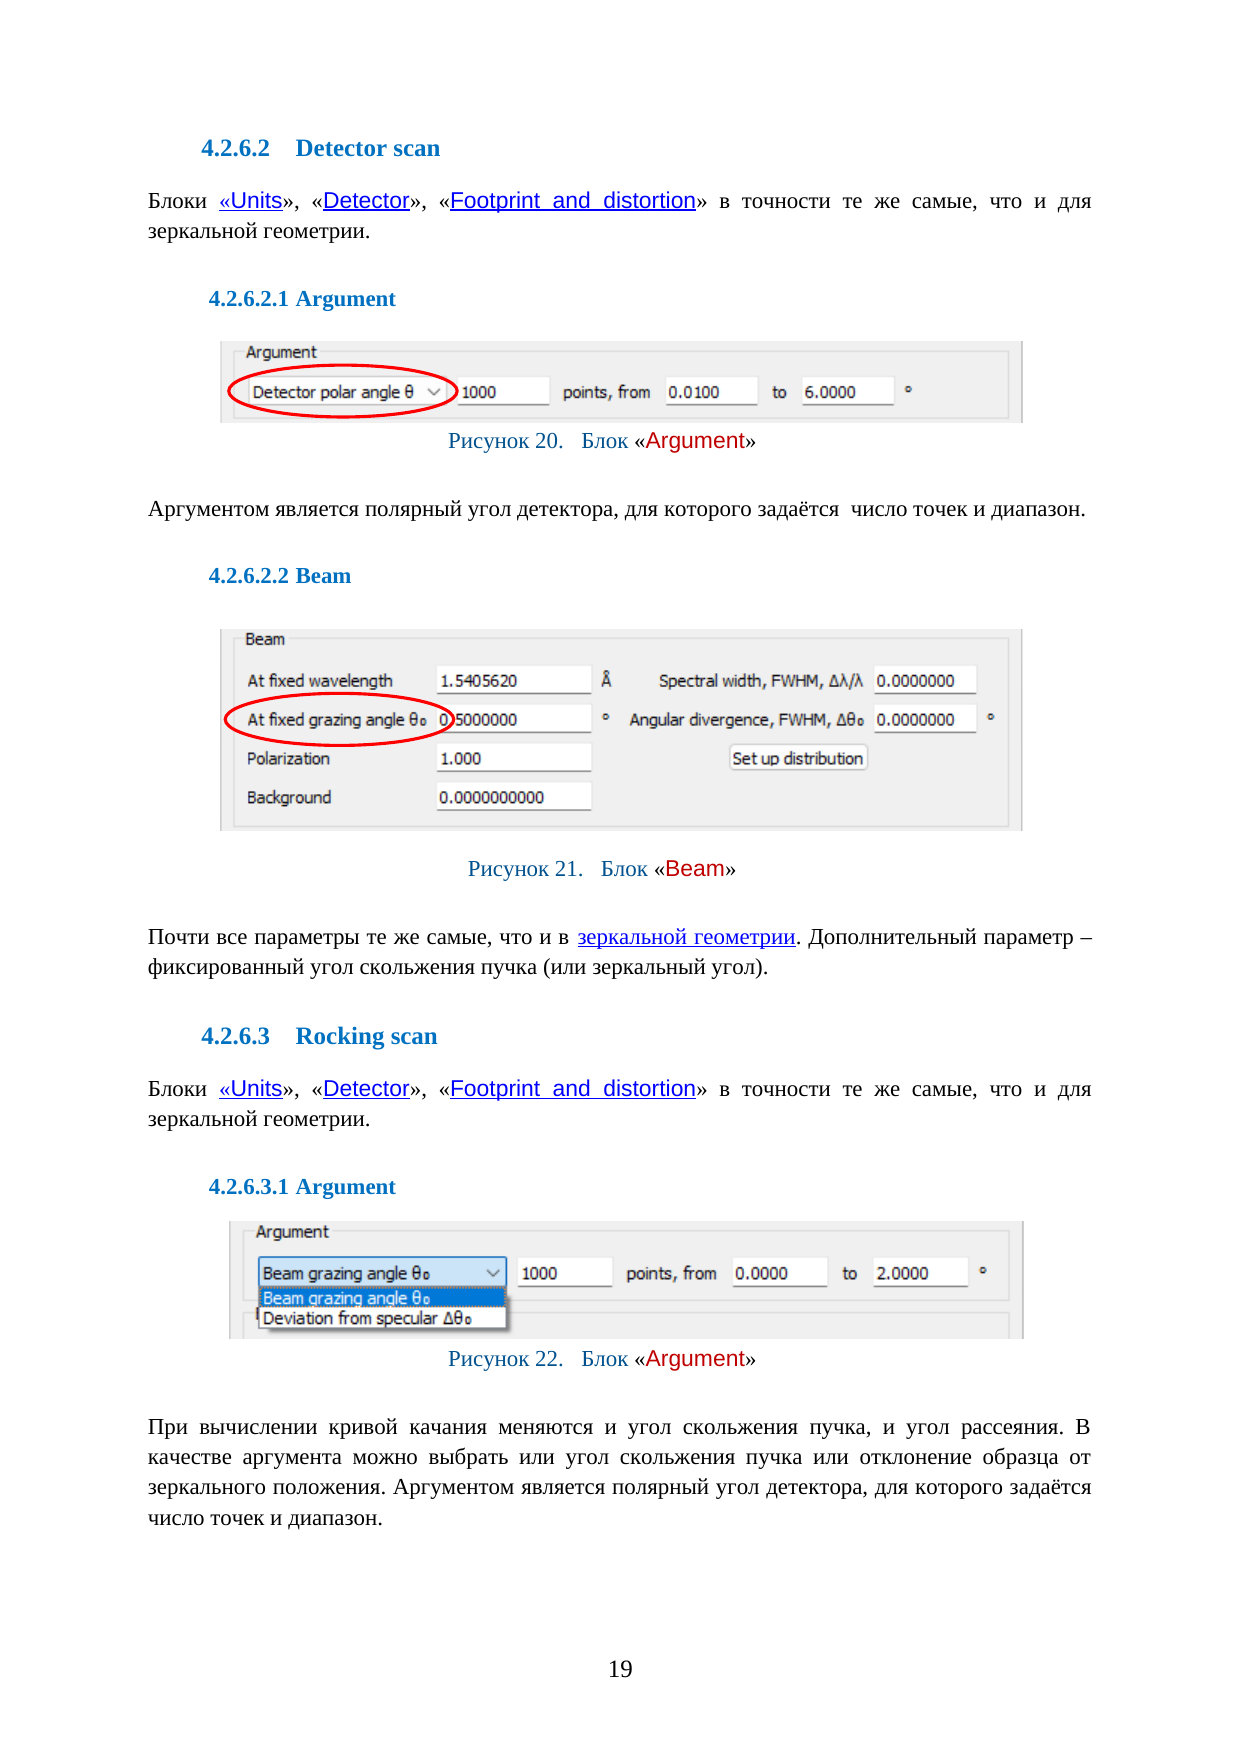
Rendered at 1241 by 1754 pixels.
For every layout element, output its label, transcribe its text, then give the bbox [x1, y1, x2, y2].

text Аргументом является полярный угол детектора, для которого задаётся число точек и диапазон. [148, 494, 1093, 521]
subtitle Argument [209, 1173, 1093, 1199]
picture [229, 1221, 1024, 1339]
picture [220, 629, 1023, 831]
text Блоки «Units», «Detector», «Footprint and distortion» в точности те же самые, что и для зеркальной геометрии. [148, 1075, 1093, 1132]
text При вычислении кривой качания меняются и угол скольжения пучка, и угол рассеяния. В качестве аргумента можно выбрать или угол скольжения пучка или отклонение образца от зеркального положения. Аргументом является полярный угол детектора, для которого задаётся число точек и диапазон. [148, 1413, 1093, 1530]
subtitle Detector scan [201, 133, 1093, 162]
subtitle Argument [209, 285, 1093, 311]
subtitle Rocking scan [201, 1021, 1093, 1050]
picture [220, 341, 1023, 423]
text Блоки «Units», «Detector», «Footprint and distortion» в точности те же самые, что и для зеркальной геометрии. [148, 187, 1093, 243]
text Почти все параметры те же самые, что и в зеркальной геометрии. Дополнительный параметр – фиксированный угол скольжения пучка (или зеркальный угол). [148, 923, 1093, 980]
subtitle Beam [209, 562, 1093, 589]
